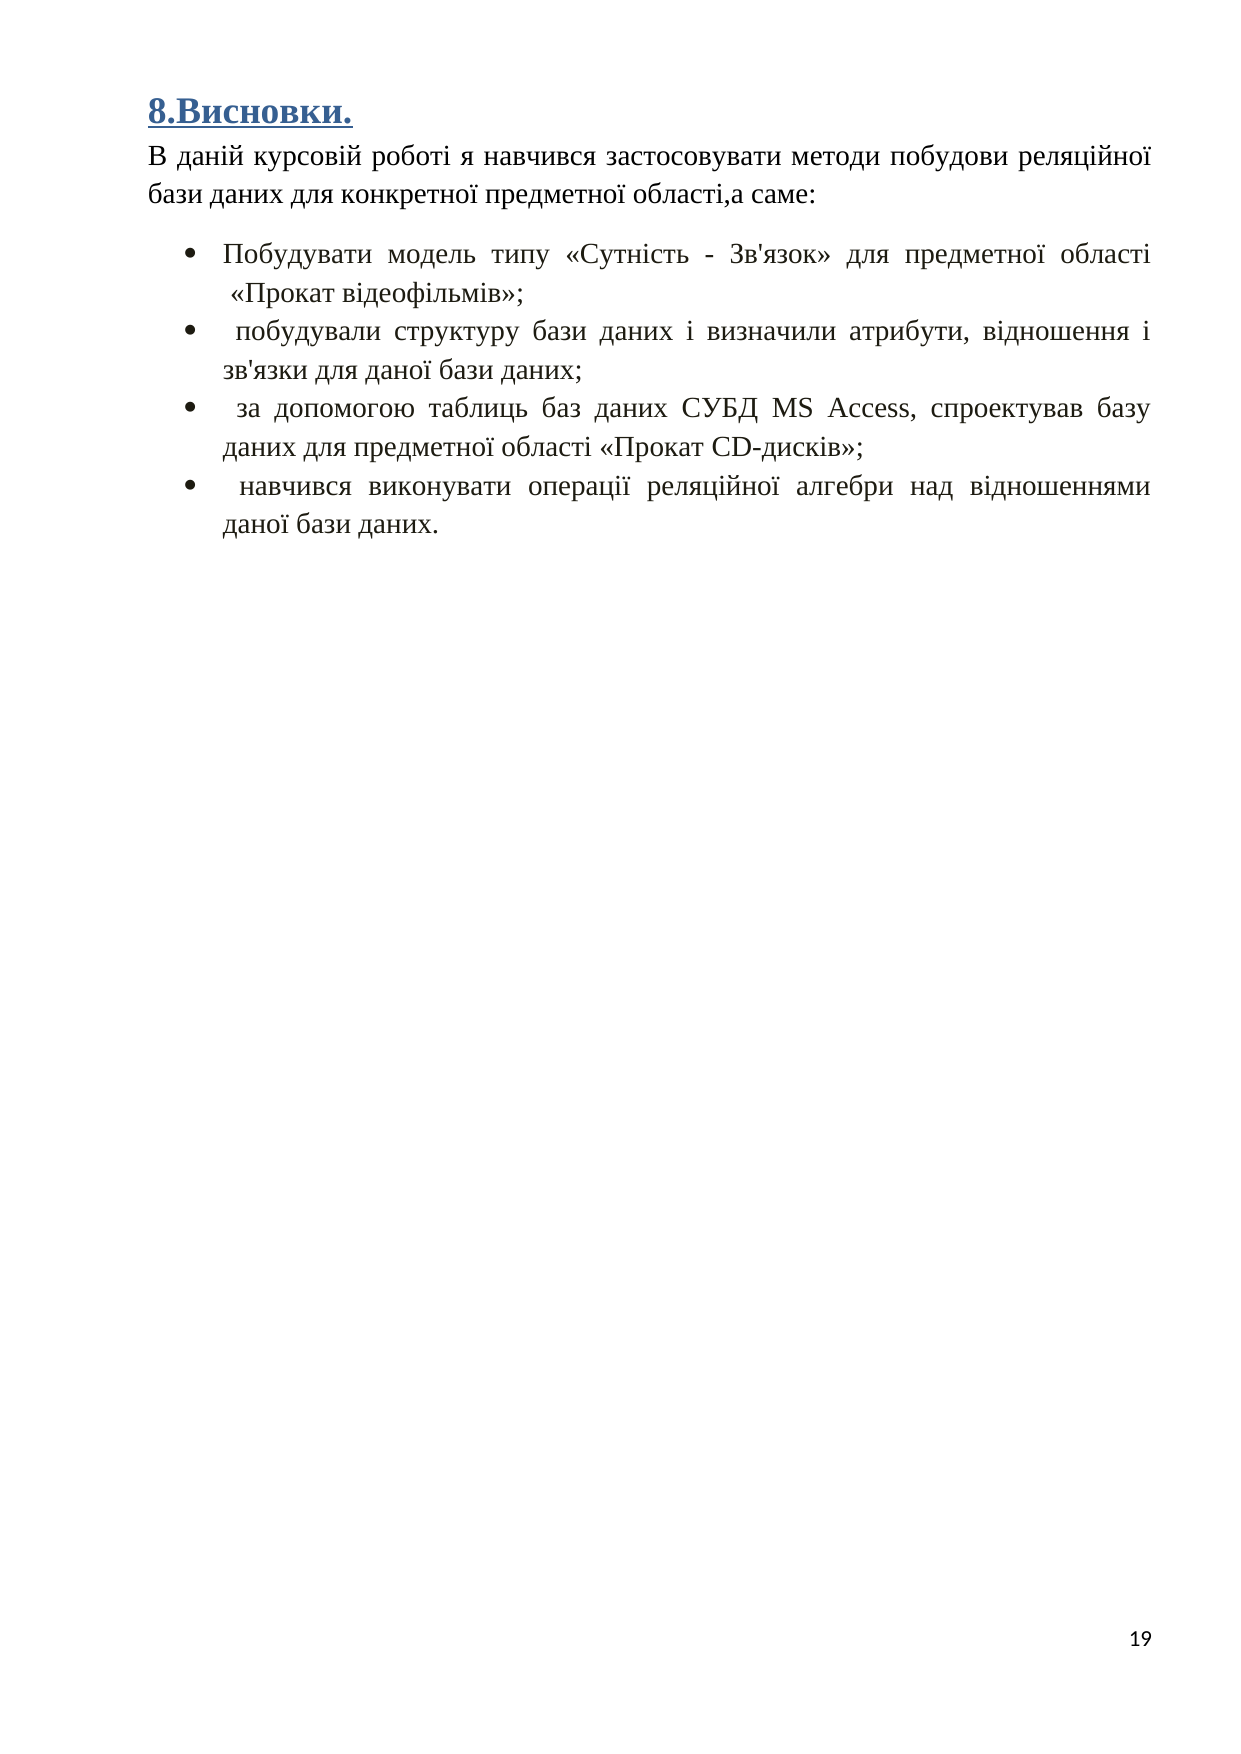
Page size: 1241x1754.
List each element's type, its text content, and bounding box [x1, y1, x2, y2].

text В даній курсовій роботі я навчився застосовувати методи побудови реляційної бази даних для конкретної предметної області,а саме: [148, 138, 1152, 210]
list побудували структуру бази даних і визначили атрибути, відношення і зв'язки для даної бази даних; [185, 313, 1152, 385]
subtitle 8.Висновки. [148, 88, 1152, 132]
list Побудувати модель типу «Сутність - Зв'язок» для предметної області «Прокат відеофільмів»; [185, 236, 1152, 308]
list навчився виконувати операції реляційної алгебри над відношеннями даної бази даних. [185, 468, 1152, 540]
list за допомогою таблиць баз даних СУБД MS Access, спроектував базу даних для предметної області «Прокат CD-дисків»; [185, 390, 1152, 463]
